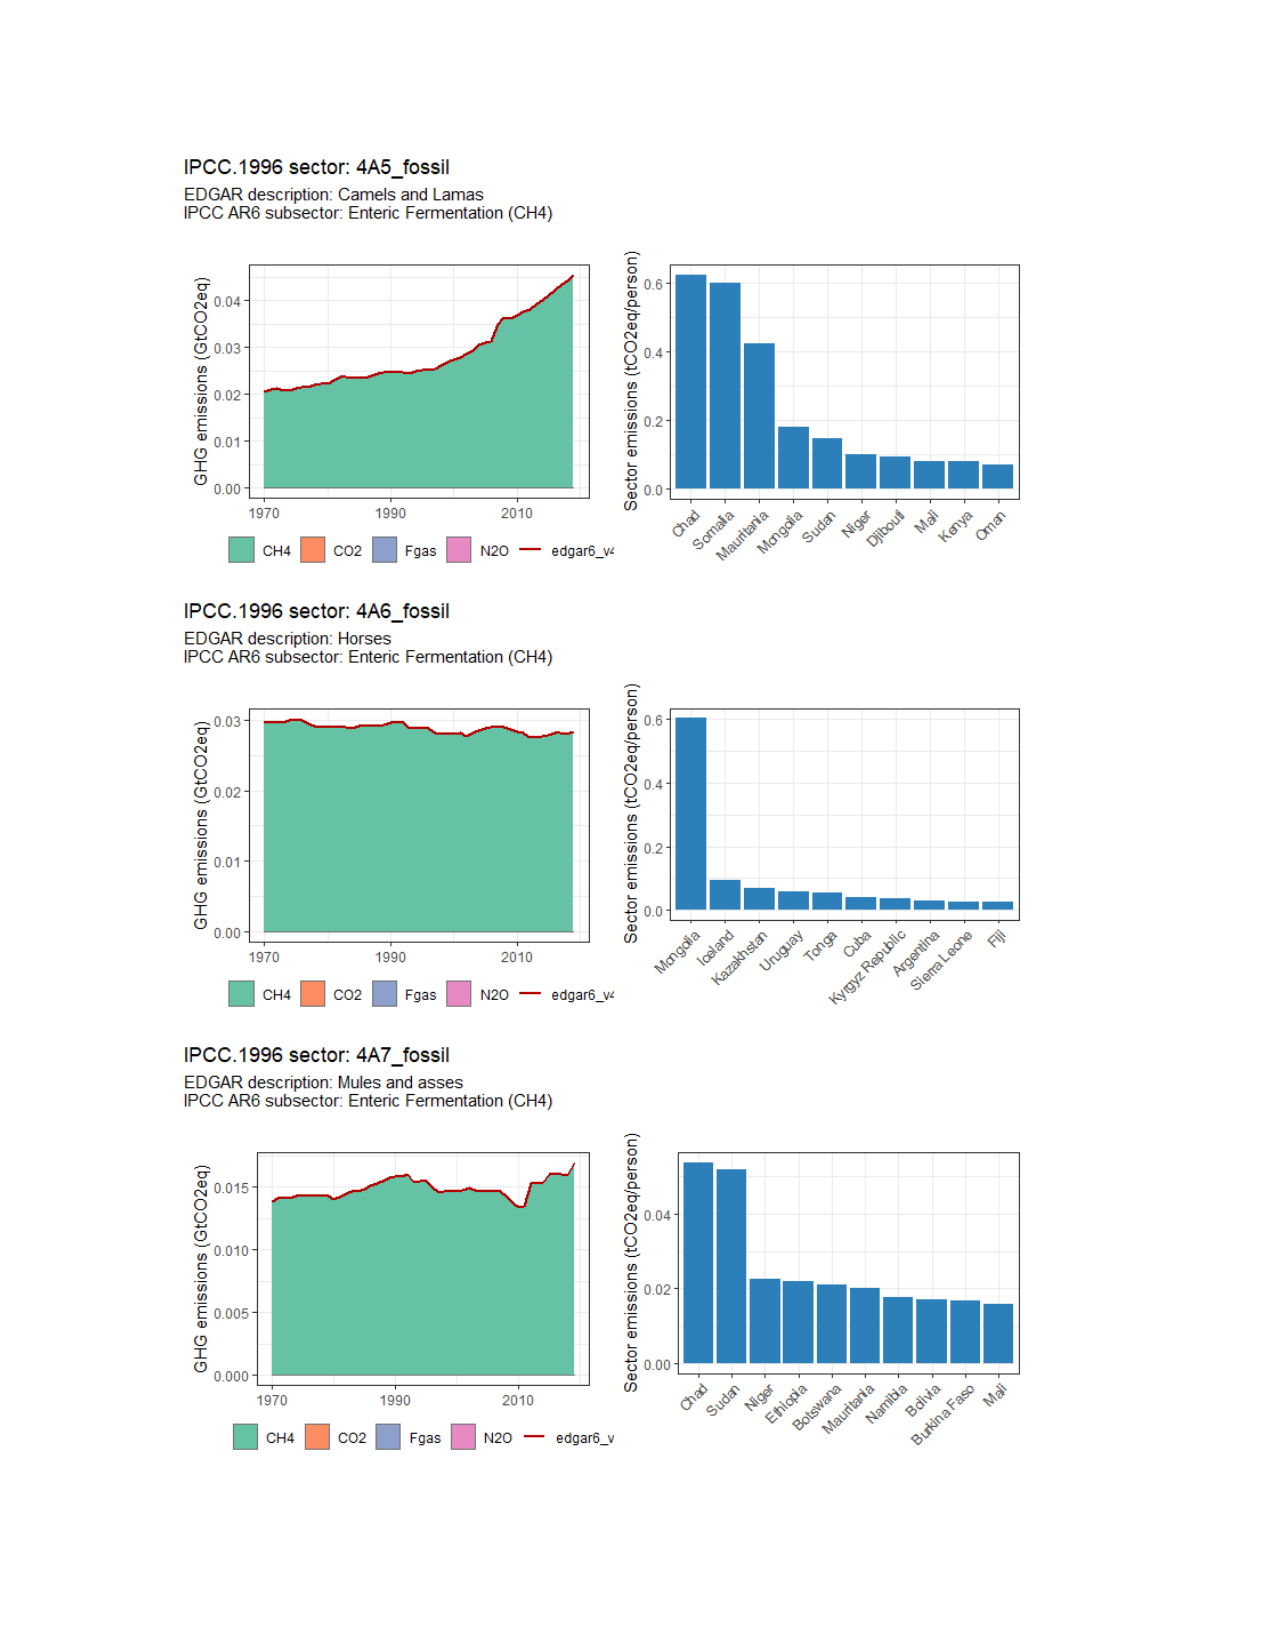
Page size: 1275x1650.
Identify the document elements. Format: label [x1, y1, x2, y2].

picture [168, 150, 1044, 588]
picture [168, 1037, 1044, 1475]
picture [168, 593, 1044, 1032]
